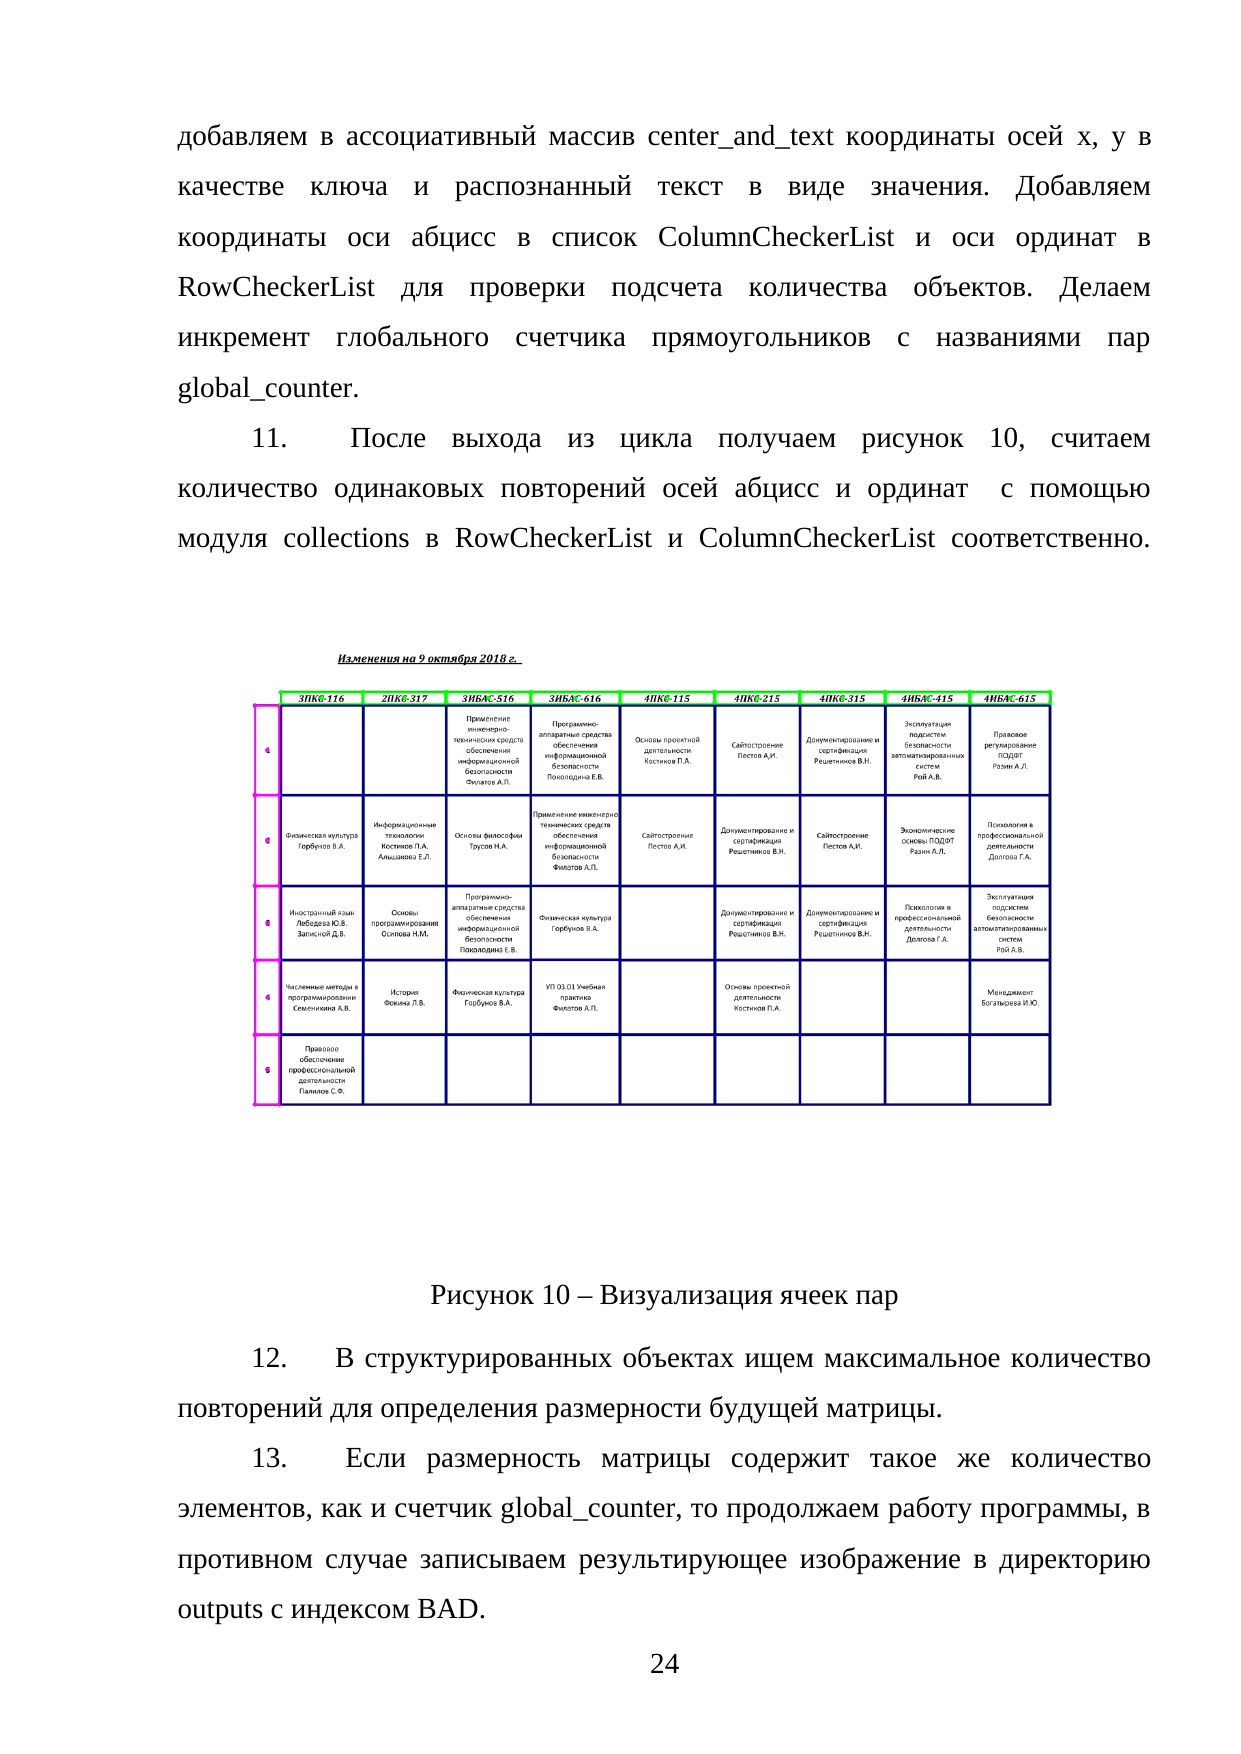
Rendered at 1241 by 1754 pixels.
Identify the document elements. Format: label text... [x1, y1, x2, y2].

list В структурированных объектах ищем максимальное количество повторений для определения размерности будущей матрицы. [177, 1340, 1152, 1423]
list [177, 118, 1152, 403]
list Если размерность матрицы содержит такое же количество элементов, как и счетчик global_counter, то продолжаем работу программы, в противном случае записываем результирующее изображение в директорию outputs с индексом BAD. [177, 1440, 1152, 1625]
picture [177, 571, 1152, 1261]
list После выхода из цикла получаем рисунок 10, считаем количество одинаковых повторений осей абцисс и ординат с помощью модуля collections в RowCheckerList и ColumnCheckerList соответственно. [177, 420, 1152, 571]
text Рисунок 10 – Визуализация ячеек пар [177, 1277, 1152, 1310]
